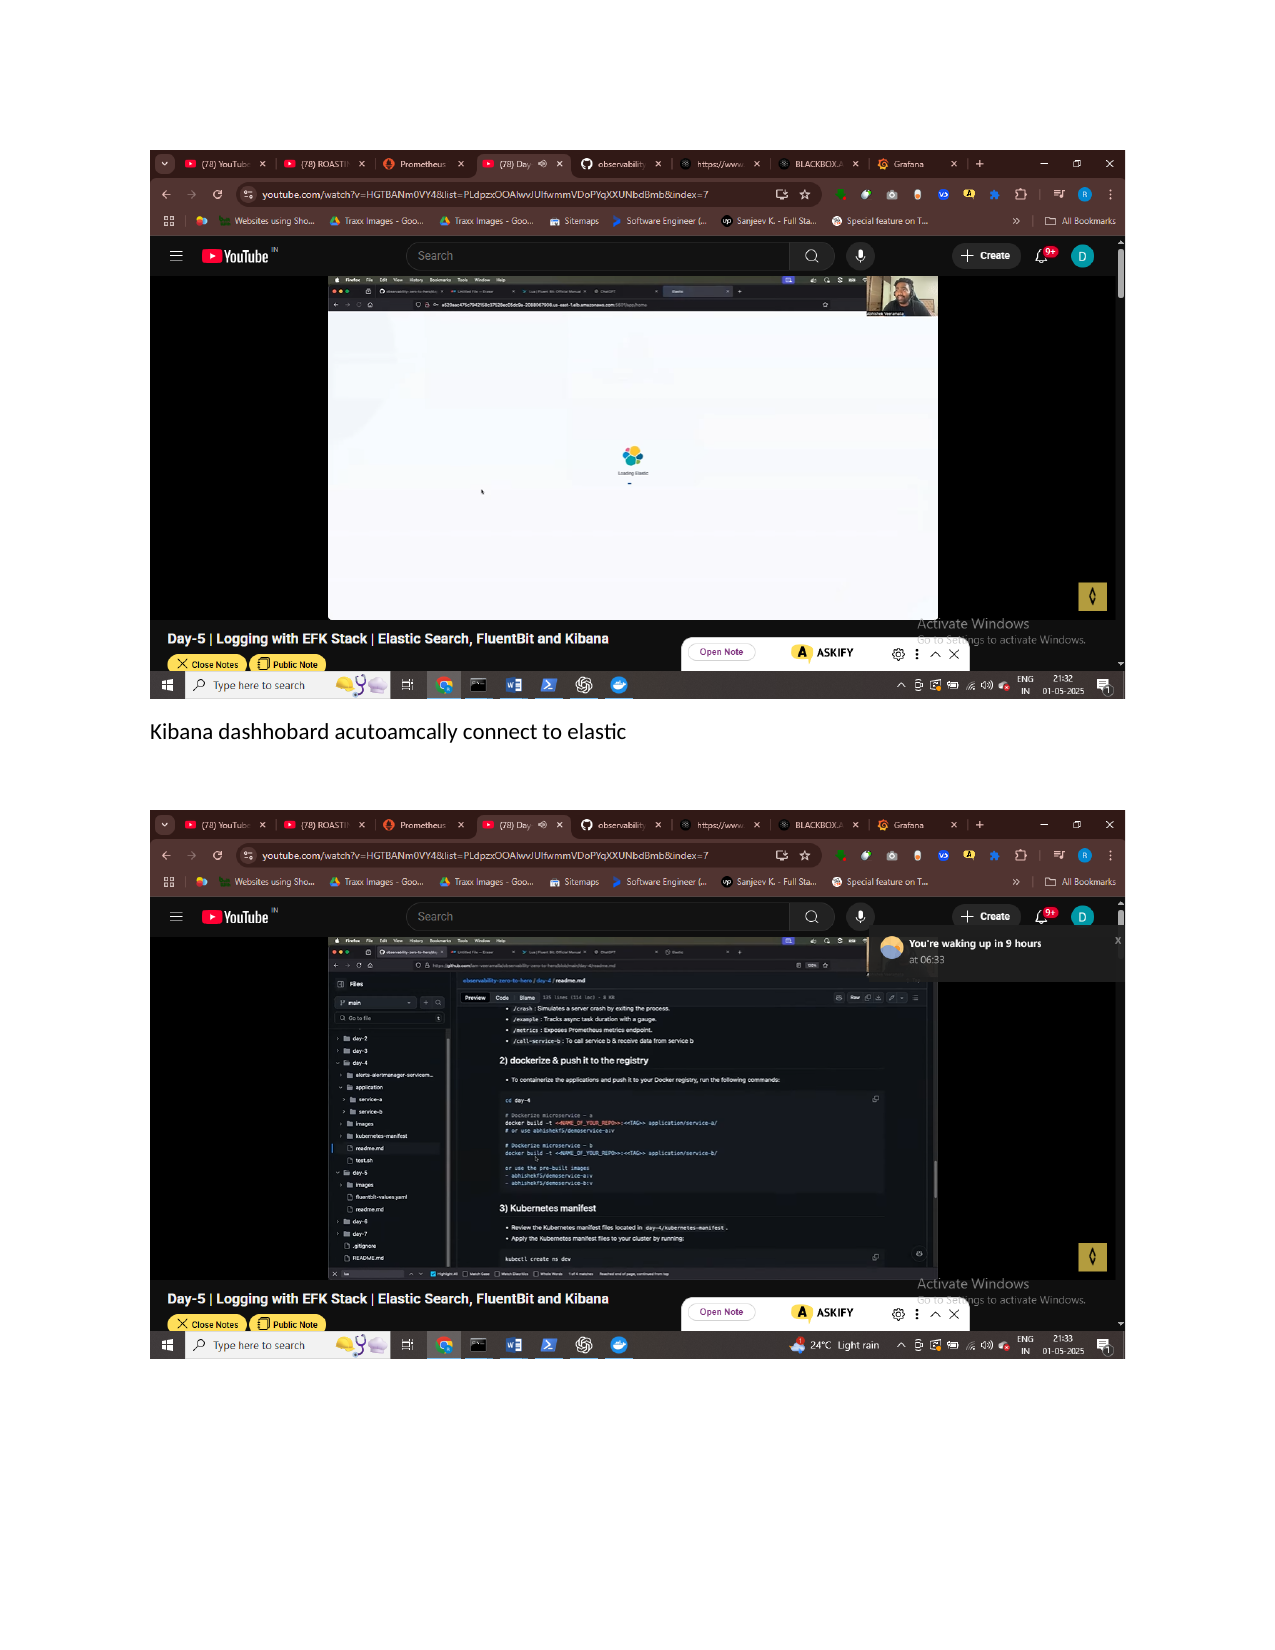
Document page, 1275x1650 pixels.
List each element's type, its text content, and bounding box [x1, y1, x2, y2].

picture [150, 810, 1125, 1359]
picture [150, 150, 1125, 699]
text Kibana dashhobard acutoamcally connect to elastic [150, 717, 1125, 745]
